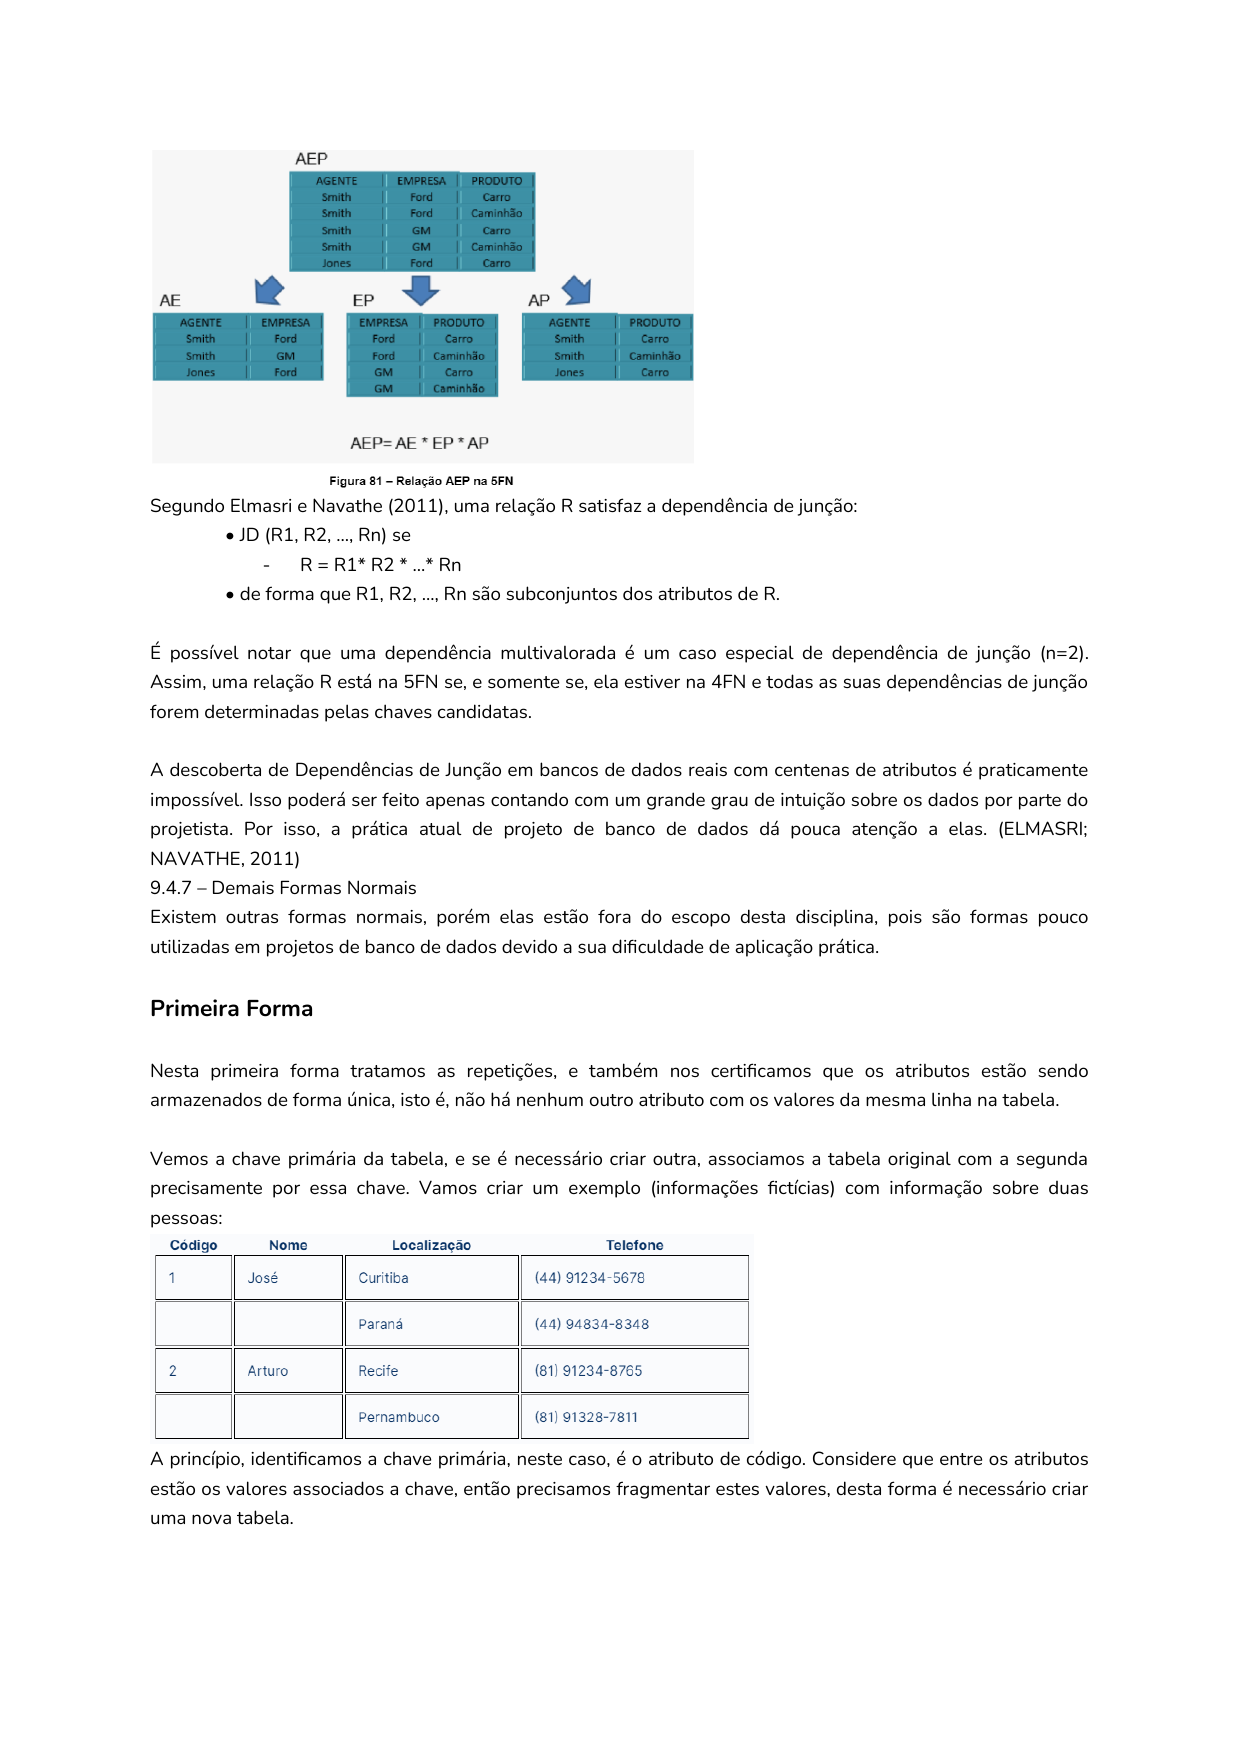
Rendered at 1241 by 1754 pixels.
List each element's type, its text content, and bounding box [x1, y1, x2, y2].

text • JD (R1, R2, ..., Rn) se [150, 523, 1090, 548]
picture [150, 1234, 754, 1444]
subtitle Primeira Forma [150, 993, 1090, 1024]
text É possível notar que uma dependência multivalorada é um caso especial de dependência de junção (n=2). Assim, uma relação R está na 5FN se, e somente se, ela estiver na 4FN e todas as suas dependências de junção forem determinadas pelas chaves candidatas. [150, 640, 1090, 725]
text A princípio, identificamos a chave primária, neste caso, é o atributo de código. Considere que entre os atributos estão os valores associados a chave, então precisamos fragmentar estes valores, desta forma é necessário criar uma nova tabela. [150, 1447, 1090, 1531]
text Nesta primeira forma tratamos as repetições, e também nos certificamos que os atributos estão sendo armazenados de forma única, isto é, não há nenhum outro atributo com os valores da mesma linha na tabela. [150, 1058, 1090, 1113]
text Vemos a chave primária da tabela, e se é necessário criar outra, associamos a tabela original com a segunda precisamente por essa chave. Vamos criar um exemplo (informações fictícias) com informação sobre duas pessoas: [150, 1146, 1090, 1231]
picture [150, 150, 694, 490]
list R = R1* R2 * ...* Rn [262, 552, 1090, 578]
text 9.4.7 – Demais Formas Normais [150, 875, 1090, 901]
text • de forma que R1, R2, ..., Rn são subconjuntos dos atributos de R. [150, 582, 1090, 607]
text Segundo Elmasri e Navathe (2011), uma relação R satisfaz a dependência de junção: [150, 493, 1090, 519]
text Existem outras formas normais, porém elas estão fora do escopo desta disciplina, pois são formas pouco utilizadas em projetos de banco de dados devido a sua dificuldade de aplicação prática. [150, 905, 1090, 960]
text A descoberta de Dependências de Junção em bancos de dados reais com centenas de atributos é praticamente impossível. Isso poderá ser feito apenas contando com um grande grau de intuição sobre os dados por parte do projetista. Por isso, a prática atual de projeto de banco de dados dá pouca atenção a elas. (ELMASRI; NAVATHE, 2011) [150, 758, 1090, 872]
